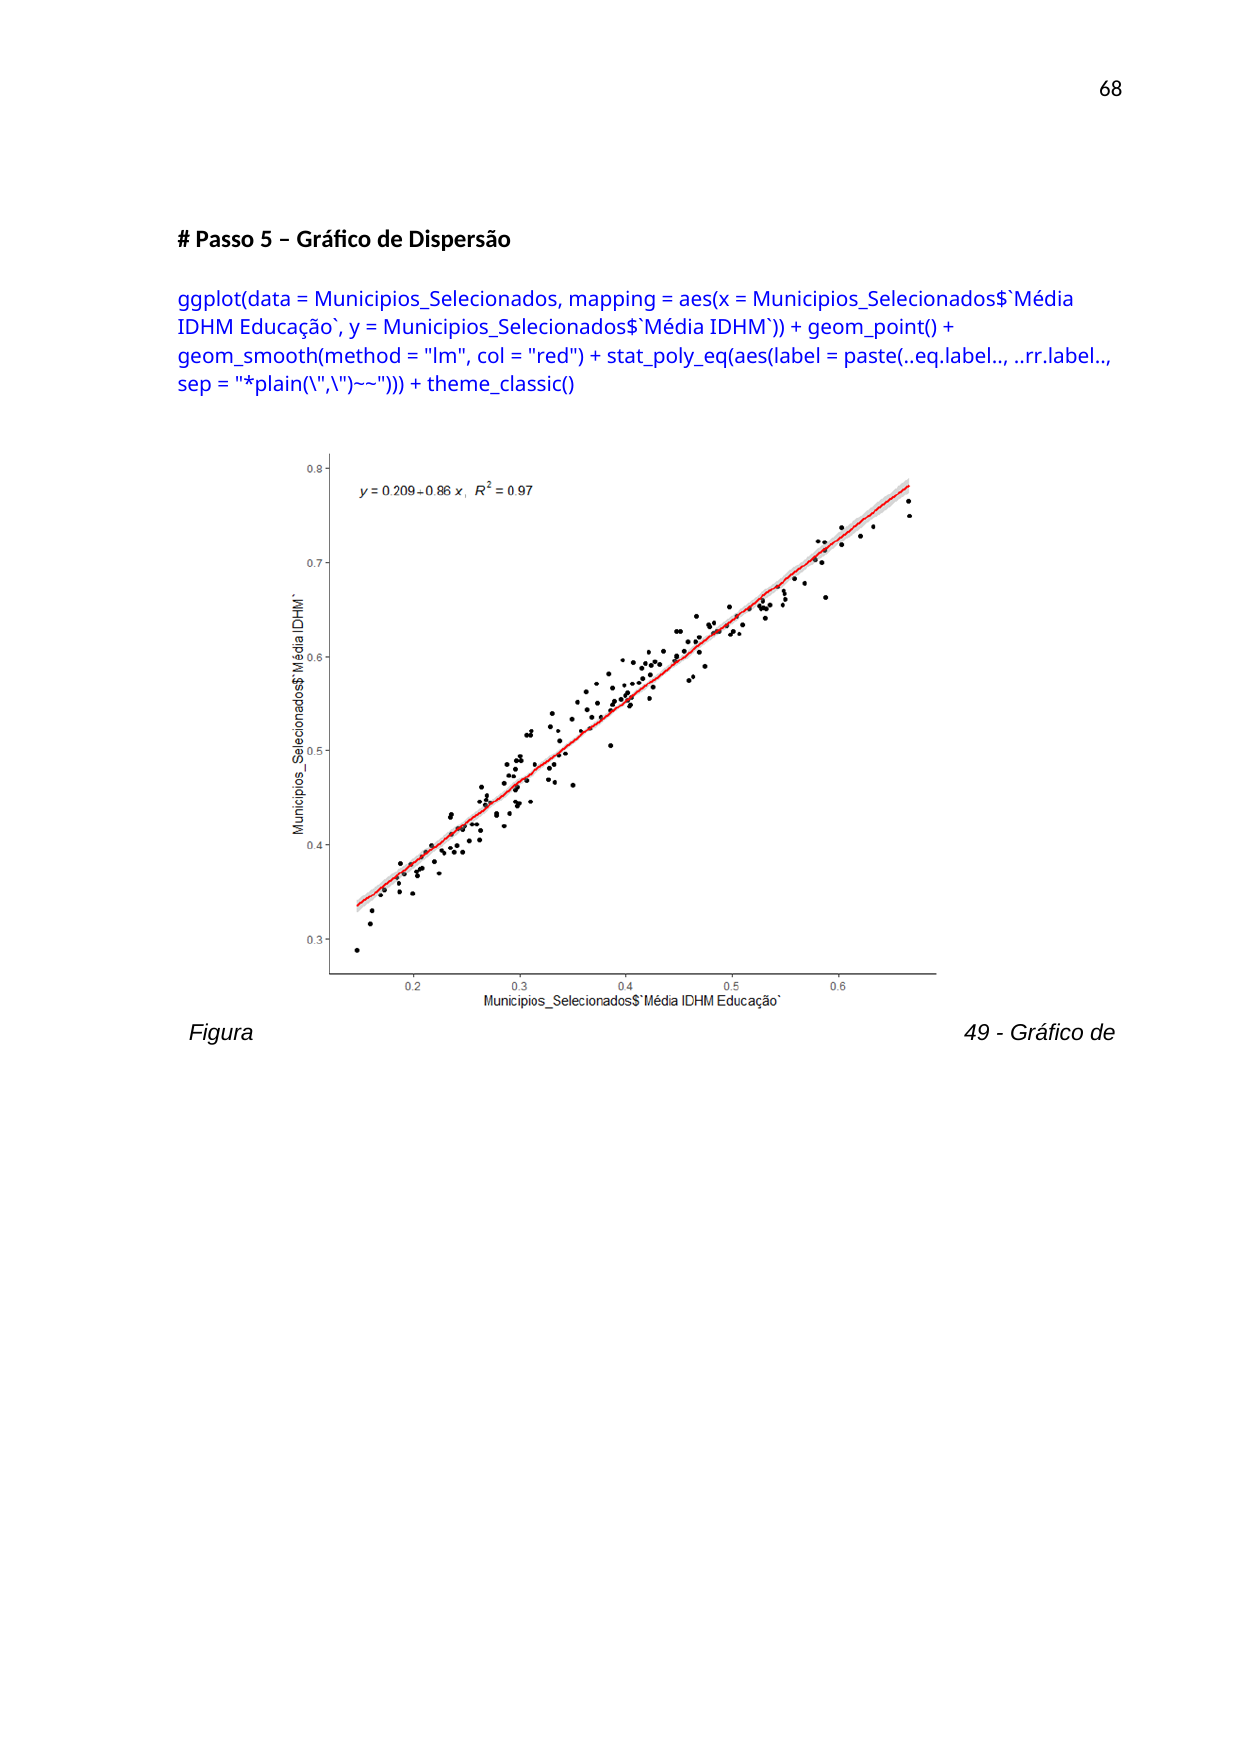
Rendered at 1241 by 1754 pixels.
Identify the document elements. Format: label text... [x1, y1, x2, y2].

text ggplot(data = Municipios_Selecionados, mapping = aes(x = Municipios_Selecionados$`Média IDHM Educação`, y = Municipios_Selecionados$`Média IDHM`)) + geom_point() + geom_smooth(method = "lm", col = "red") + stat_poly_eq(aes(label = paste(..eq.label.., ..rr.label.., sep = "*plain(\",\")~~"))) + theme_classic() [177, 284, 1122, 398]
text Figura 49 - Gráfico de dispersão dos municípios selecionados [177, 1019, 1122, 1046]
text # Passo 5 – Gráfico de Dispersão [177, 223, 1122, 253]
picture [284, 447, 940, 1011]
